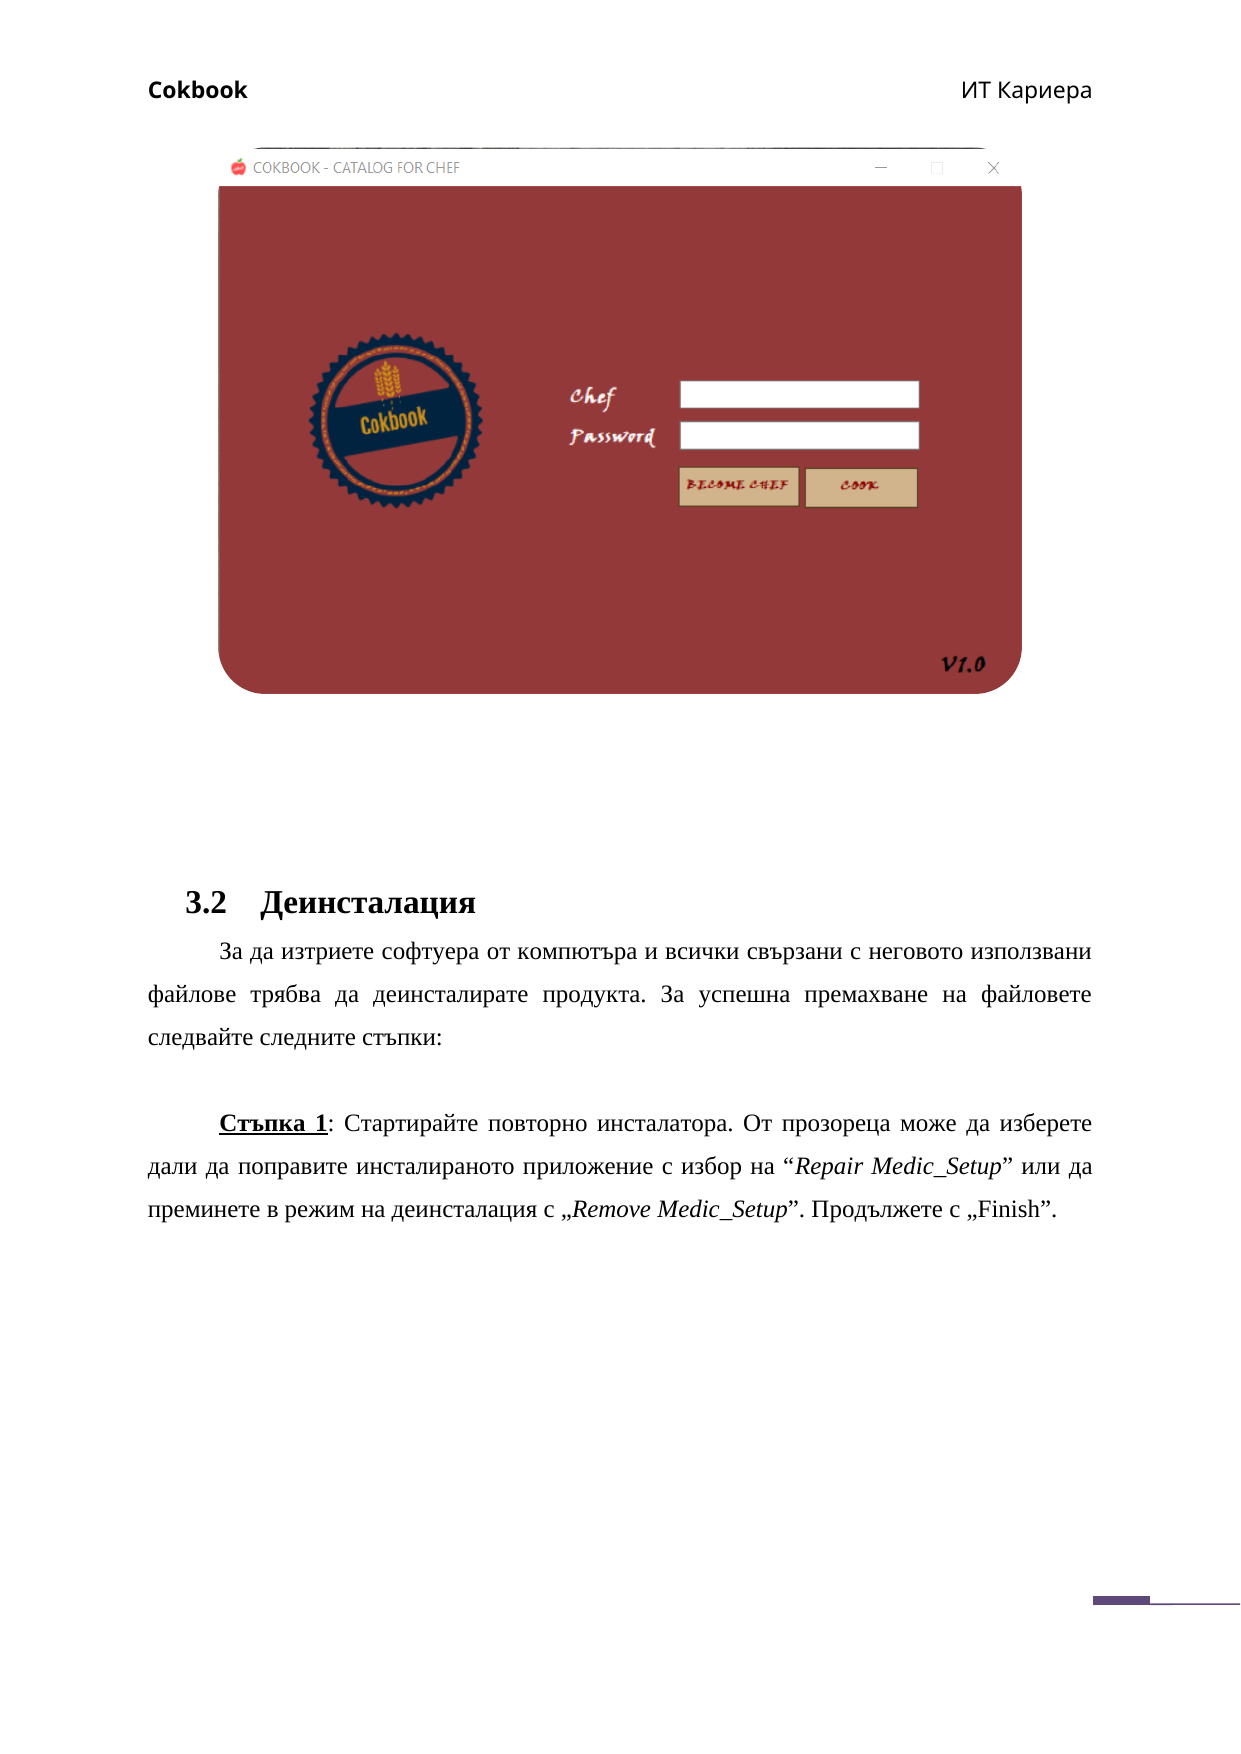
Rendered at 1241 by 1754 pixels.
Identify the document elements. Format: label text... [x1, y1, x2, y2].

subtitle Деинсталация [185, 882, 1093, 920]
picture [218, 147, 1022, 694]
text Стъпка 1: Стартирайте повторно инсталатора. От прозореца може да изберете дали да поправите инсталираното приложение с избор на “Repair Medic_Setup” или да преминете в режим на деинсталация с „Remove Medic_Setup”. Продължете с „Finish”. [148, 1108, 1093, 1223]
text За да изтриете софтуера от компютъра и всички свързани с неговото използвани файлове трябва да деинсталирате продукта. За успешна премахване на файловете следвайте следните стъпки: [148, 936, 1093, 1051]
